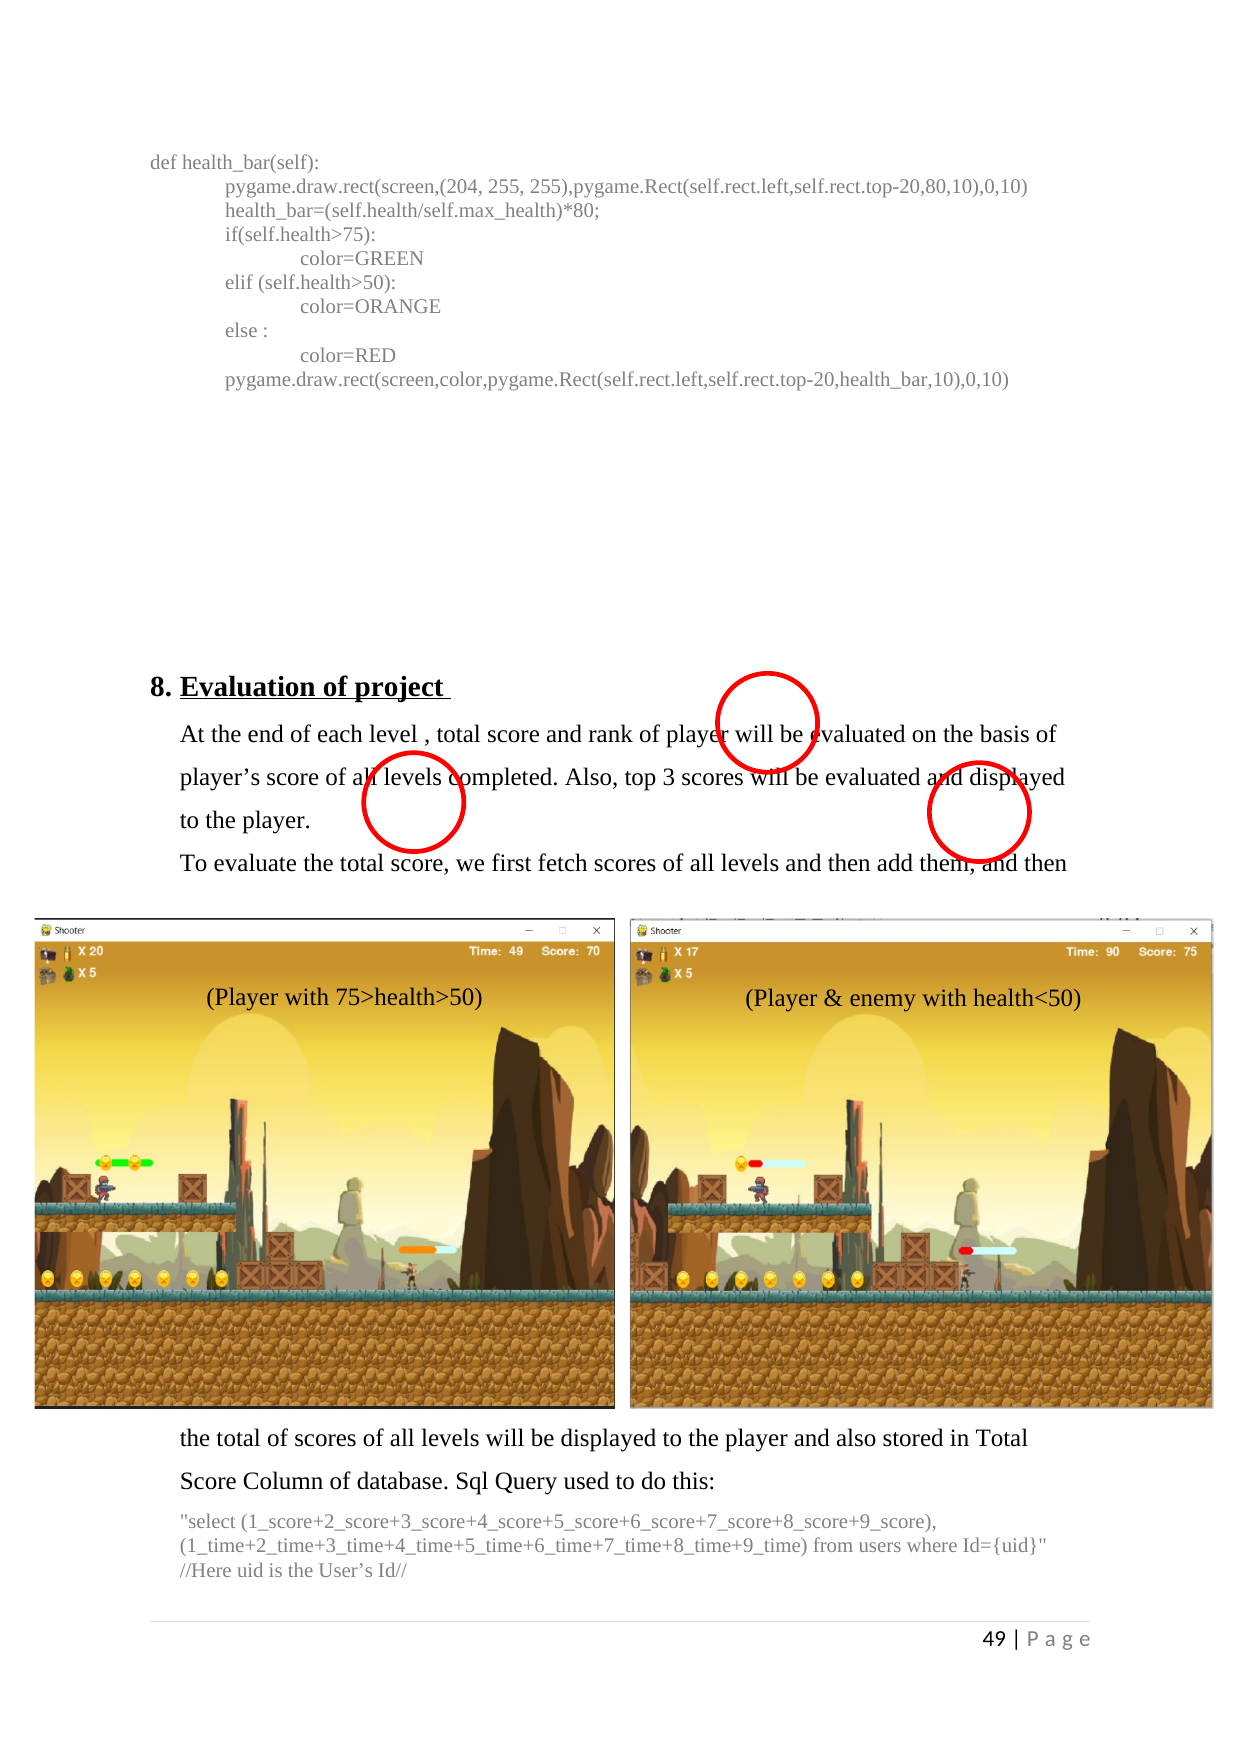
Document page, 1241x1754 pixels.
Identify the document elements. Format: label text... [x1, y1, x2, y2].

list else : [225, 318, 1090, 342]
list pygame.draw.rect(screen,(204, 255, 255),pygame.Rect(self.rect.left,self.rect.top-20,80,10),0,10) [225, 174, 1090, 198]
list color=ORANGE [225, 294, 1090, 318]
list color=RED [225, 342, 1090, 367]
list "select (1_score+2_score+3_score+4_score+5_score+6_score+7_score+8_score+9_score), [179, 1509, 1090, 1533]
text pygame.draw.rect(screen,color,pygame.Rect(self.rect.left,self.rect.top-20,health_bar,10),0,10) [150, 367, 1090, 391]
list elif (self.health>50): [225, 270, 1090, 294]
picture [629, 918, 1214, 1409]
list health_bar=(self.health/self.max_health)*80; [225, 198, 1090, 222]
text def health_bar(self): [150, 150, 1090, 174]
list color=GREEN [225, 246, 1090, 270]
picture [34, 918, 615, 1409]
list //Here uid is the User’s Id// [179, 1557, 1090, 1582]
list At the end of each level , total score and rank of player will be evaluated on the basis of player’s score of all levels completed. Also, top 3 scores will be evaluated and displayed to the player. [179, 719, 1090, 834]
list if(self.health>75): [225, 222, 1090, 246]
list Evaluation of project [150, 669, 1090, 702]
list To evaluate the total score, we first fetch scores of all levels and then add them, and then the total of scores of all levels will be displayed to the player and also stored in Total Score Column of database. Sql Query used to do this: [179, 848, 1090, 1495]
list (1_time+2_time+3_time+4_time+5_time+6_time+7_time+8_time+9_time) from users where Id={uid}" [179, 1533, 1090, 1557]
